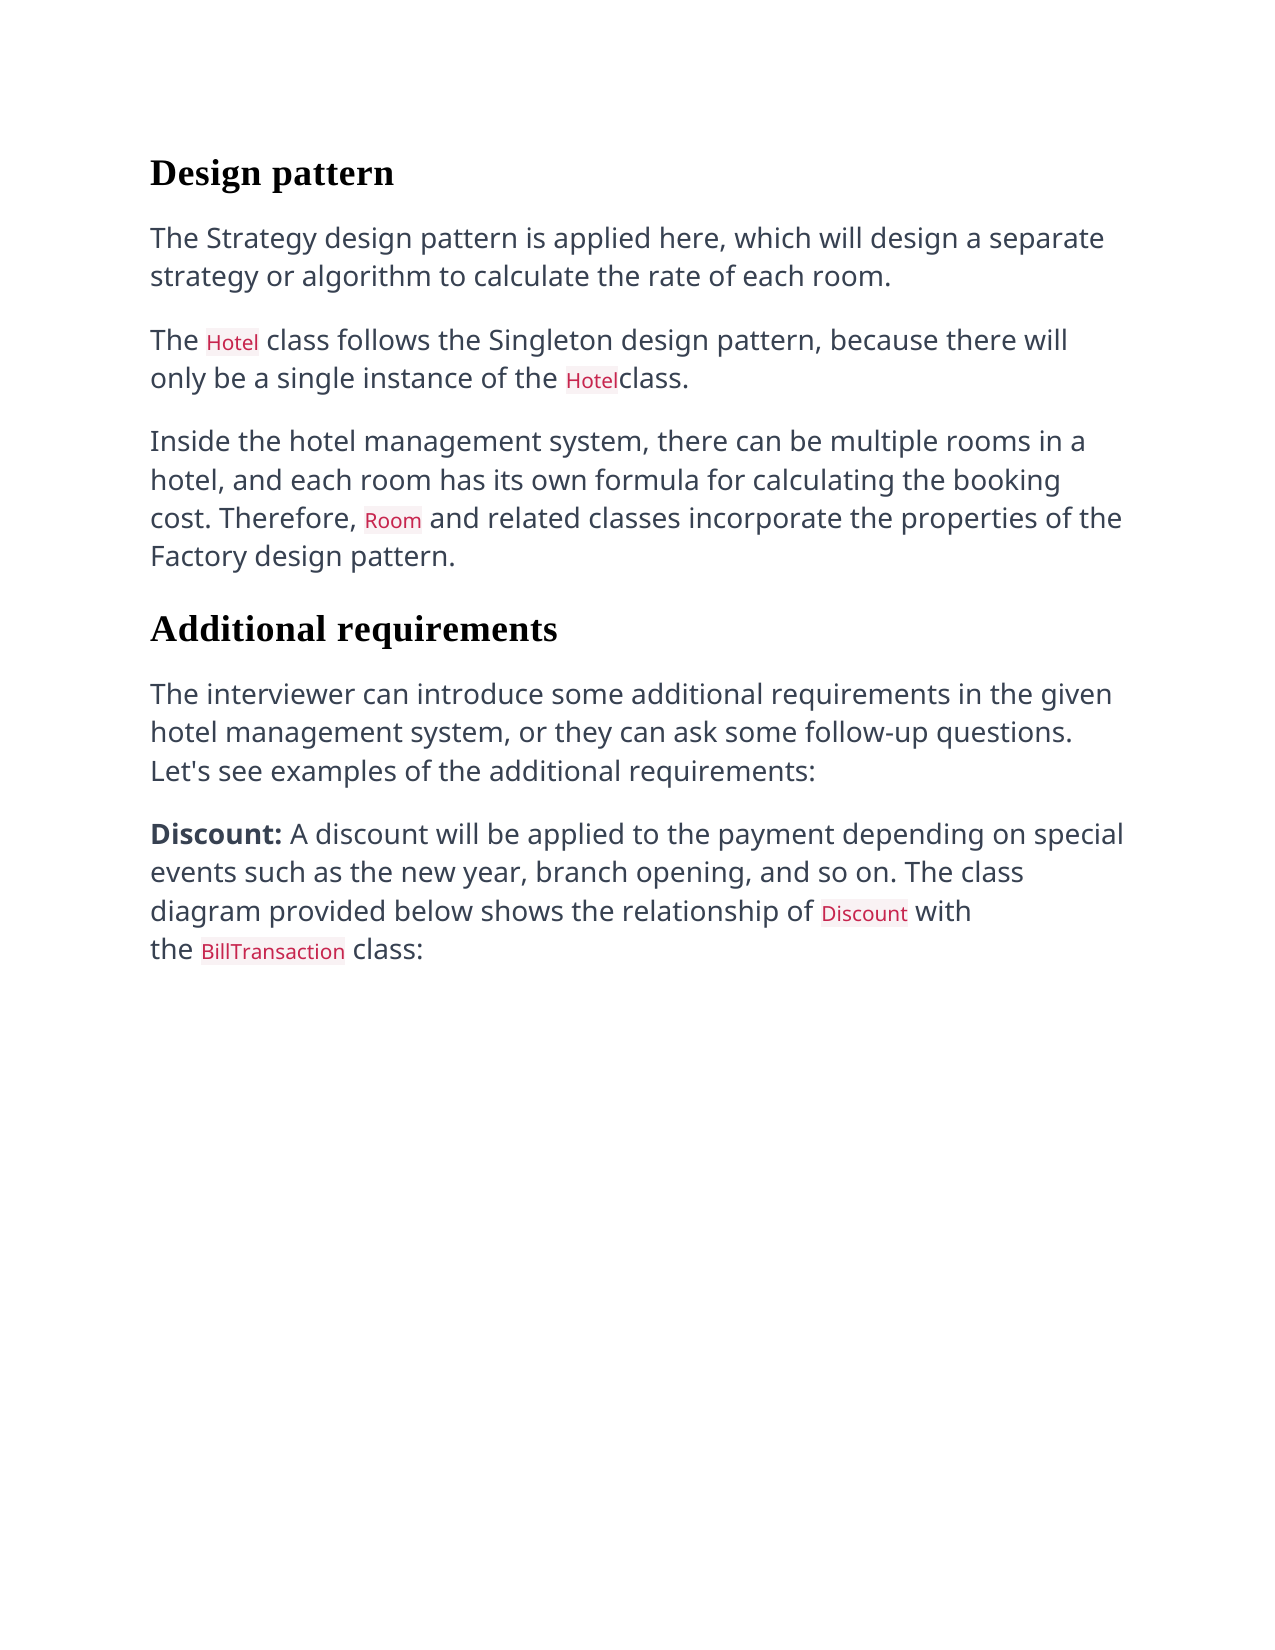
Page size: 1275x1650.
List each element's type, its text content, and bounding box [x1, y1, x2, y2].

subtitle Additional requirements [150, 606, 1125, 649]
text Inside the hotel management system, there can be multiple rooms in a hotel, and each room has its own formula for calculating the booking cost. Therefore, Room and related classes incorporate the properties of the Factory design pattern. [150, 421, 1125, 575]
text Discount: A discount will be applied to the payment depending on special events such as the new year, branch opening, and so on. The class diagram provided below shows the relationship of Discount with the BillTransaction class: [150, 814, 1125, 967]
text The Hotel class follows the Singleton design pattern, because there will only be a single instance of the Hotelclass. [150, 320, 1125, 396]
text The interviewer can introduce some additional requirements in the given hotel management system, or they can ask some follow-up questions. Let's see examples of the additional requirements: [150, 674, 1125, 789]
subtitle Design pattern [150, 150, 1125, 193]
text The Strategy design pattern is applied here, which will design a separate strategy or algorithm to calculate the rate of each room. [150, 218, 1125, 295]
